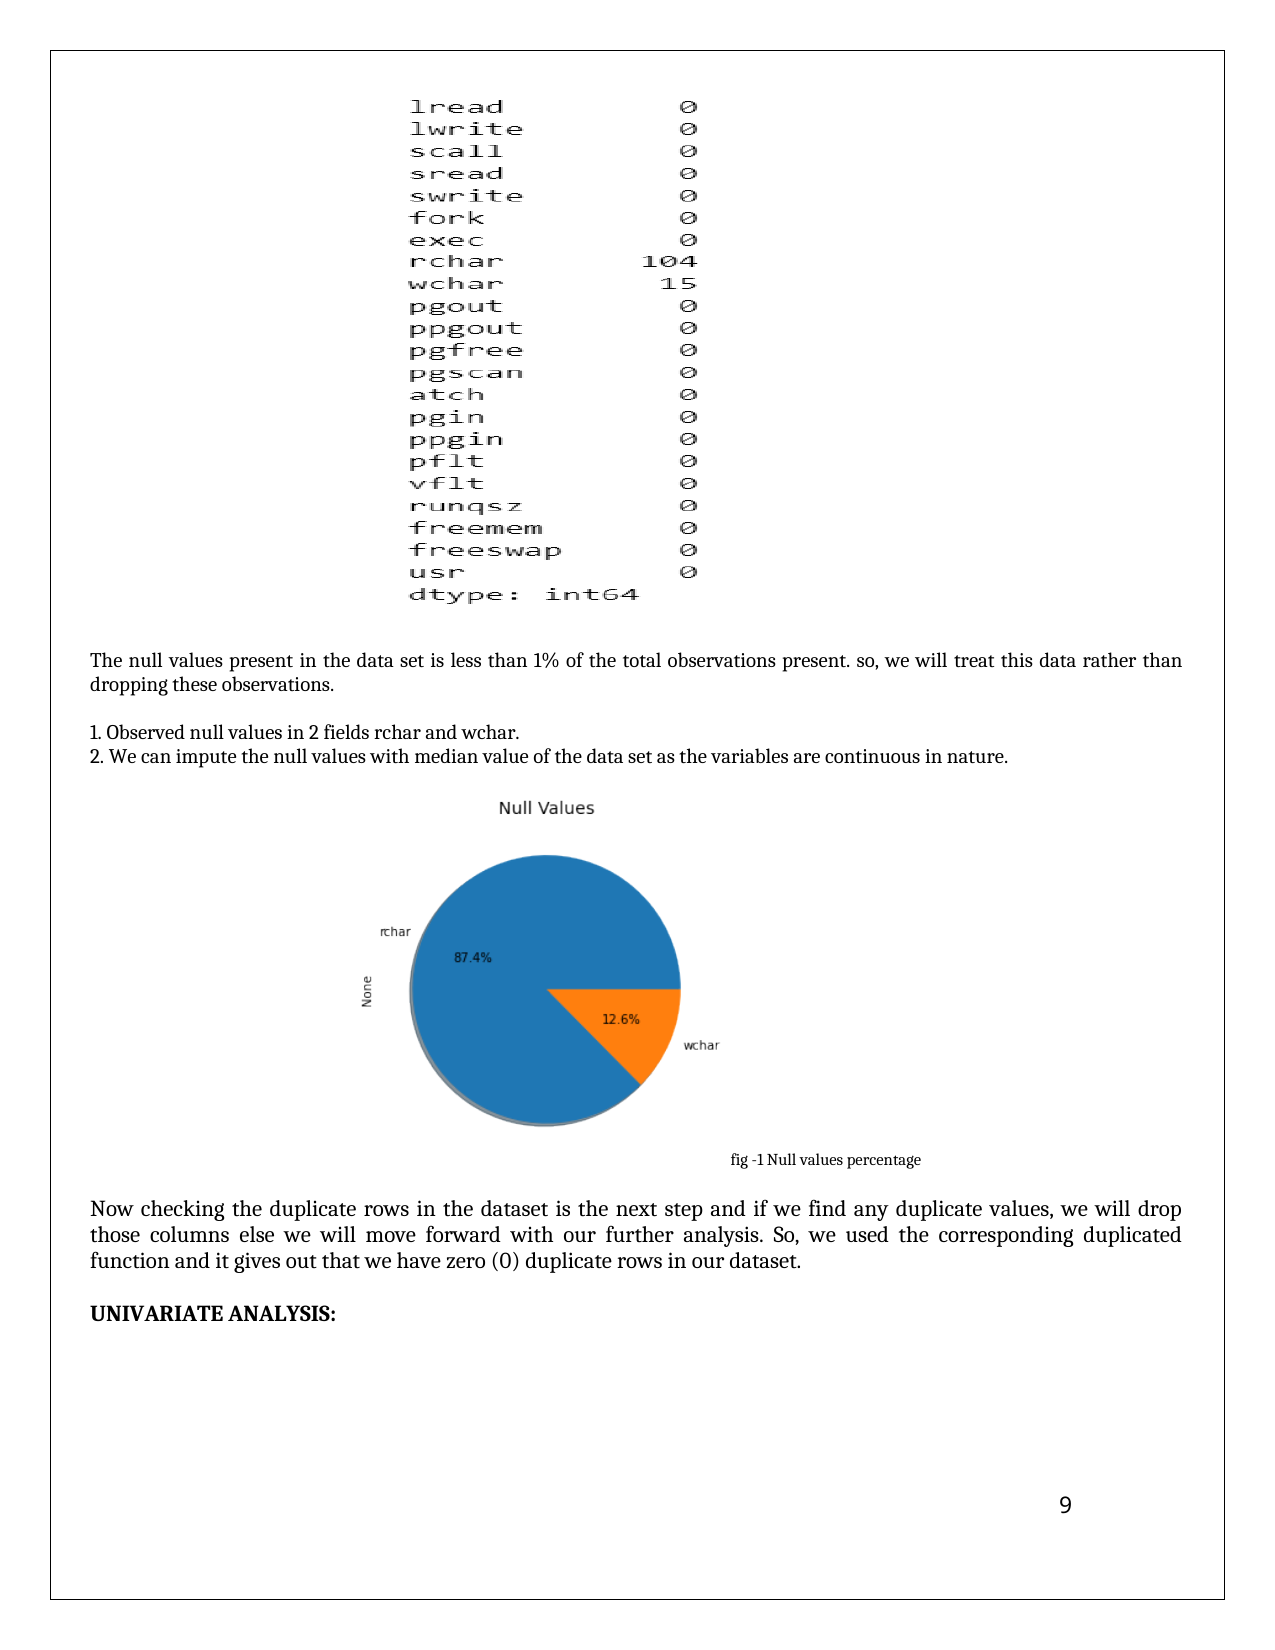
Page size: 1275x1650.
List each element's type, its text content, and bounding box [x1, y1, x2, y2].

text Now checking the duplicate rows in the dataset is the next step and if we find any duplicate values, we will drop those columns else we will move forward with our further analysis. So, we used the corresponding duplicated function and it gives out that we have zero (0) duplicate rows in our dataset. [90, 1196, 1185, 1275]
text 1. Observed null values in 2 fields rchar and wchar. [90, 721, 1185, 744]
text UNIVARIATE ANALYSIS: [90, 1301, 1185, 1327]
text The null values present in the data set is less than 1% of the total observations present. so, we will treat this data rather than dropping these observations. [90, 649, 1185, 697]
text 2. We can impute the null values with median value of the data set as the variables are continuous in nature. [90, 744, 1185, 768]
picture [353, 792, 728, 1166]
picture [392, 90, 883, 623]
